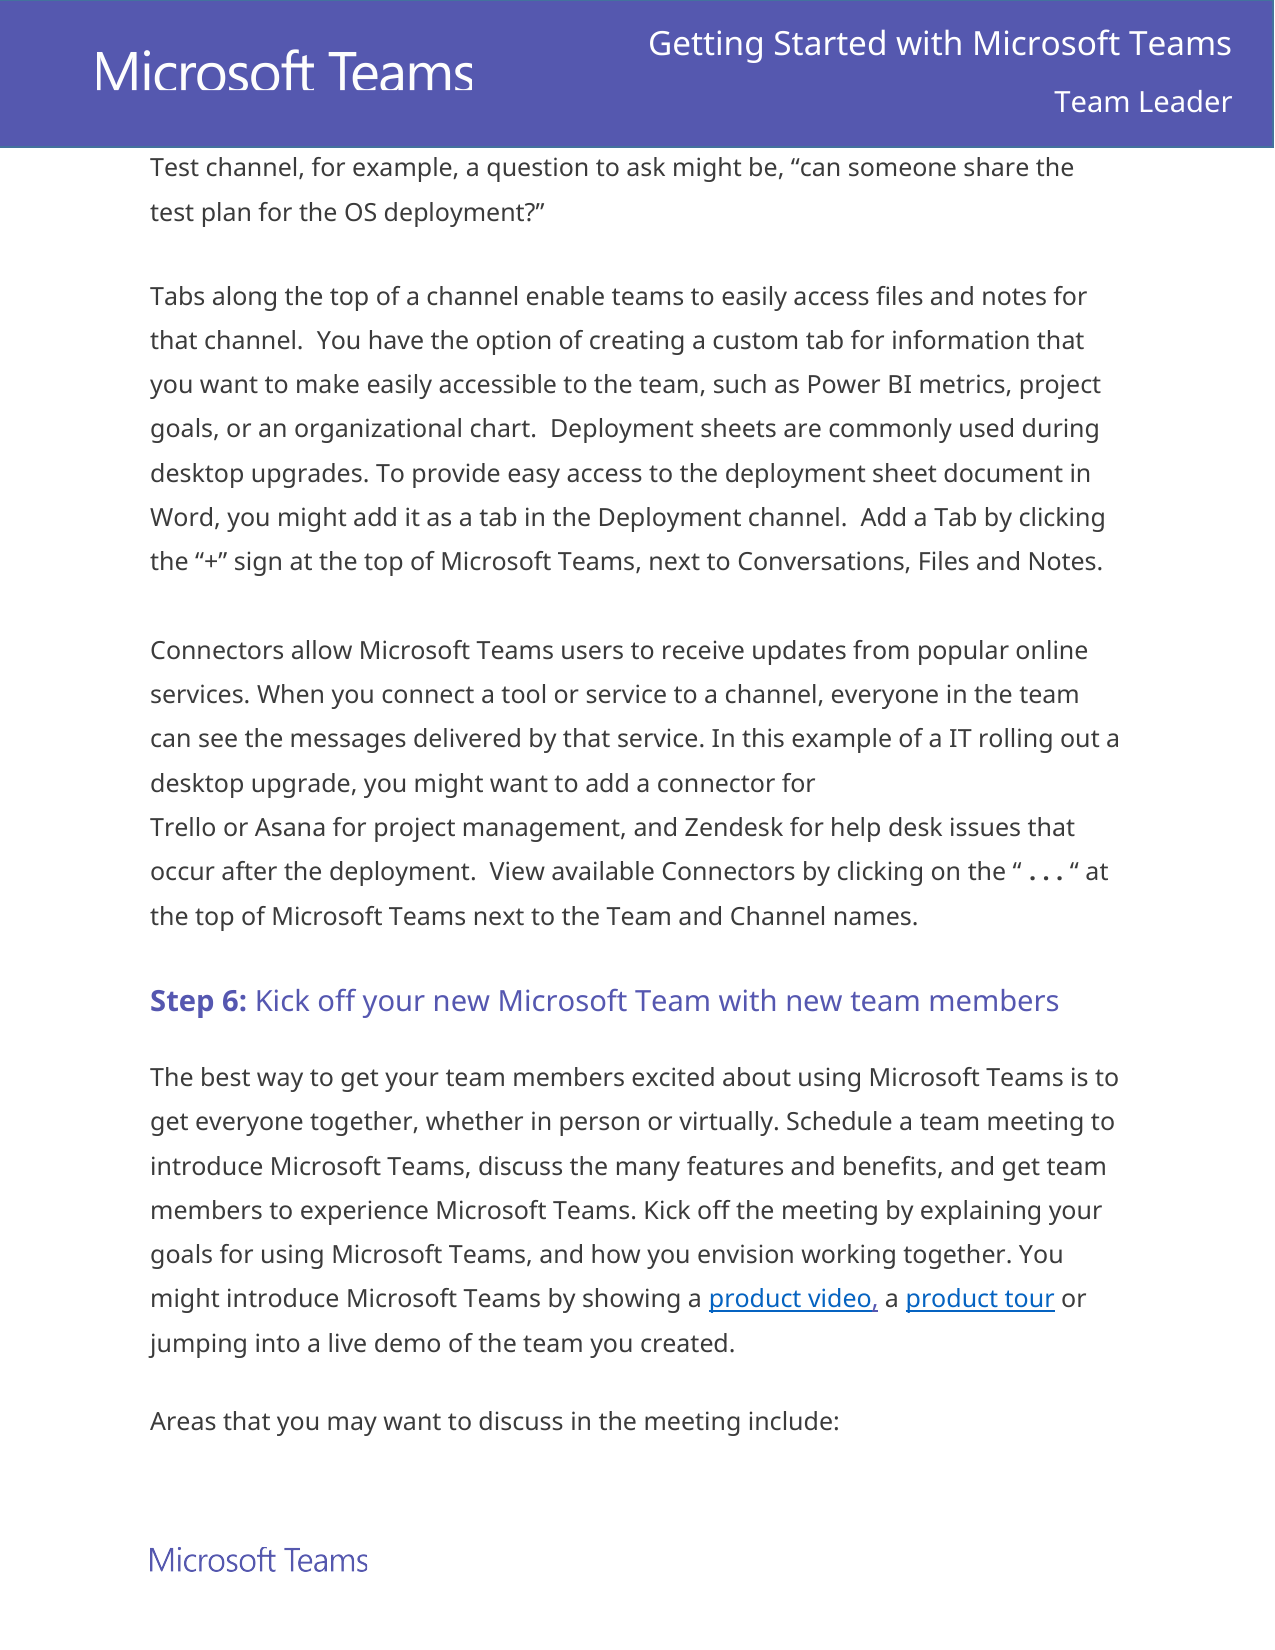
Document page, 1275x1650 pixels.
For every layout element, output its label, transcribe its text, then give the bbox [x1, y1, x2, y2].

picture [150, 1547, 368, 1572]
picture [96, 49, 472, 91]
subtitle Step 6: Kick off your new Microsoft Team with new team members [150, 981, 1125, 1057]
text Areas that you may want to discuss in the meeting include: [150, 1404, 1125, 1466]
text Tabs along the top of a channel enable teams to easily access files and notes for that channel. You have the option of creating a custom tab for information that you want to make easily accessible to the team, such as Power BI metrics, project goals, or an organizational chart. Deployment sheets are commonly used during desktop upgrades. To provide easy access to the deployment sheet document in Word, you might add it as a tab in the Deployment channel. Add a Tab by clicking the “+” sign at the top of Microsoft Teams, next to Conversations, Files and Notes. [150, 278, 1125, 578]
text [150, 150, 1125, 269]
text Trello or Asana for project management, and Zendesk for help desk issues that occur after the deployment. View available Connectors by clicking on the “ . . . “ at the top of Microsoft Teams next to the Team and Channel names. [150, 809, 1125, 932]
text Connectors allow Microsoft Teams users to receive updates from popular online services. When you connect a tool or service to a channel, everyone in the team can see the messages delivered by that service. In this example of a IT rolling out a desktop upgrade, you might want to add a connector for [150, 632, 1125, 799]
text The best way to get your team members excited about using Microsoft Teams is to get everyone together, whether in person or virtually. Schedule a team meeting to introduce Microsoft Teams, discuss the many features and benefits, and get team members to experience Microsoft Teams. Kick off the meeting by explaining your goals for using Microsoft Teams, and how you envision working together. You might introduce Microsoft Teams by showing a product video, a product tour or jumping into a live demo of the team you created. [150, 1060, 1125, 1359]
